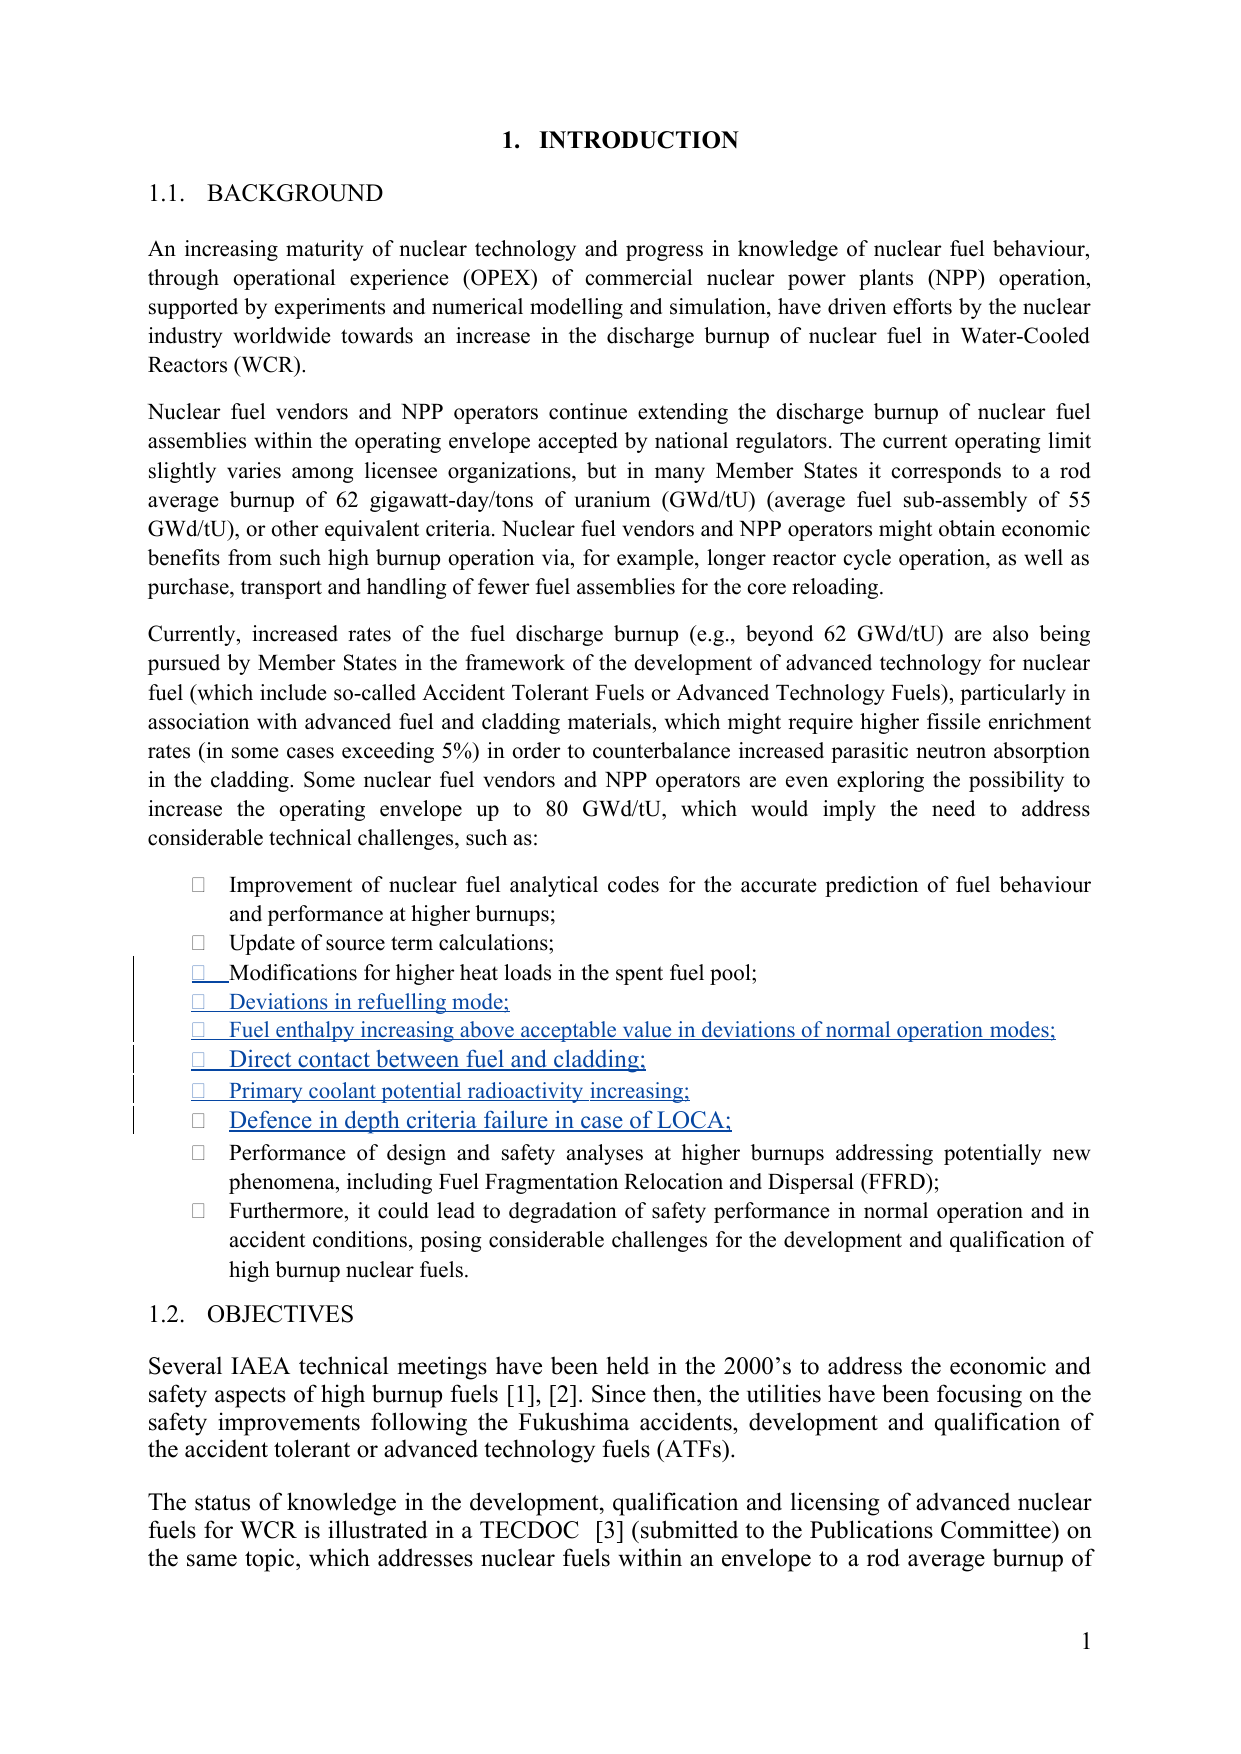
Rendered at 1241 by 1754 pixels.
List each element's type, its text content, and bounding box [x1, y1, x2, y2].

subtitle INTRODUCTION [148, 127, 1092, 154]
list Furthermore, it could lead to degradation of safety performance in normal operation and in accident conditions, posing considerable challenges for the development and qualification of high burnup nuclear fuels. [191, 1194, 1092, 1282]
text Nuclear fuel vendors and NPP operators continue extending the discharge burnup of nuclear fuel assemblies within the operating envelope accepted by national regulators. The current operating limit slightly varies among licensee organizations, but in many Member States it corresponds to a rod average burnup of 62 gigawatt-day/tons of uranium (GWd/tU) (average fuel sub-assembly of 55 GWd/tU), or other equivalent criteria. Nuclear fuel vendors and NPP operators might obtain economic benefits from such high burnup operation via, for example, longer reactor cycle operation, as well as purchase, transport and handling of fewer fuel assemblies for the core reloading. [148, 396, 1092, 600]
text Currently, increased rates of the fuel discharge burnup (e.g., beyond 62 GWd/tU) are also being pursued by Member States in the framework of the development of advanced technology for nuclear fuel (which include so-called Accident Tolerant Fuels or Advanced Technology Fuels), particularly in association with advanced fuel and cladding materials, which might require higher fissile enrichment rates (in some cases exceeding 5%) in order to counterbalance increased parasitic neutron absorption in the cladding. Some nuclear fuel vendors and NPP operators are even exploring the possibility to increase the operating envelope up to 80 GWd/tU, which would imply the need to address considerable technical challenges, such as: [148, 617, 1092, 851]
list Update of source term calculations; [191, 927, 1092, 956]
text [148, 1488, 1092, 1571]
text An increasing maturity of nuclear technology and progress in knowledge of nuclear fuel behaviour, through operational experience (OPEX) of commercial nuclear power plants (NPP) operation, supported by experiments and numerical modelling and simulation, have driven efforts by the nuclear industry worldwide towards an increase in the discharge burnup of nuclear fuel in Water-Cooled Reactors (WCR). [148, 232, 1092, 378]
list Modifications for higher heat loads in the spent fuel pool; [191, 956, 1092, 985]
subtitle OBJECTIVES [148, 1300, 1092, 1327]
list Performance of design and safety analyses at higher burnups addressing potentially new phenomena, including Fuel Fragmentation Relocation and Dispersal (FFRD); [191, 1136, 1092, 1194]
list Improvement of nuclear fuel analytical codes for the accurate prediction of fuel behaviour and performance at higher burnups; [191, 868, 1092, 927]
subtitle BACKGROUND [148, 179, 1092, 207]
